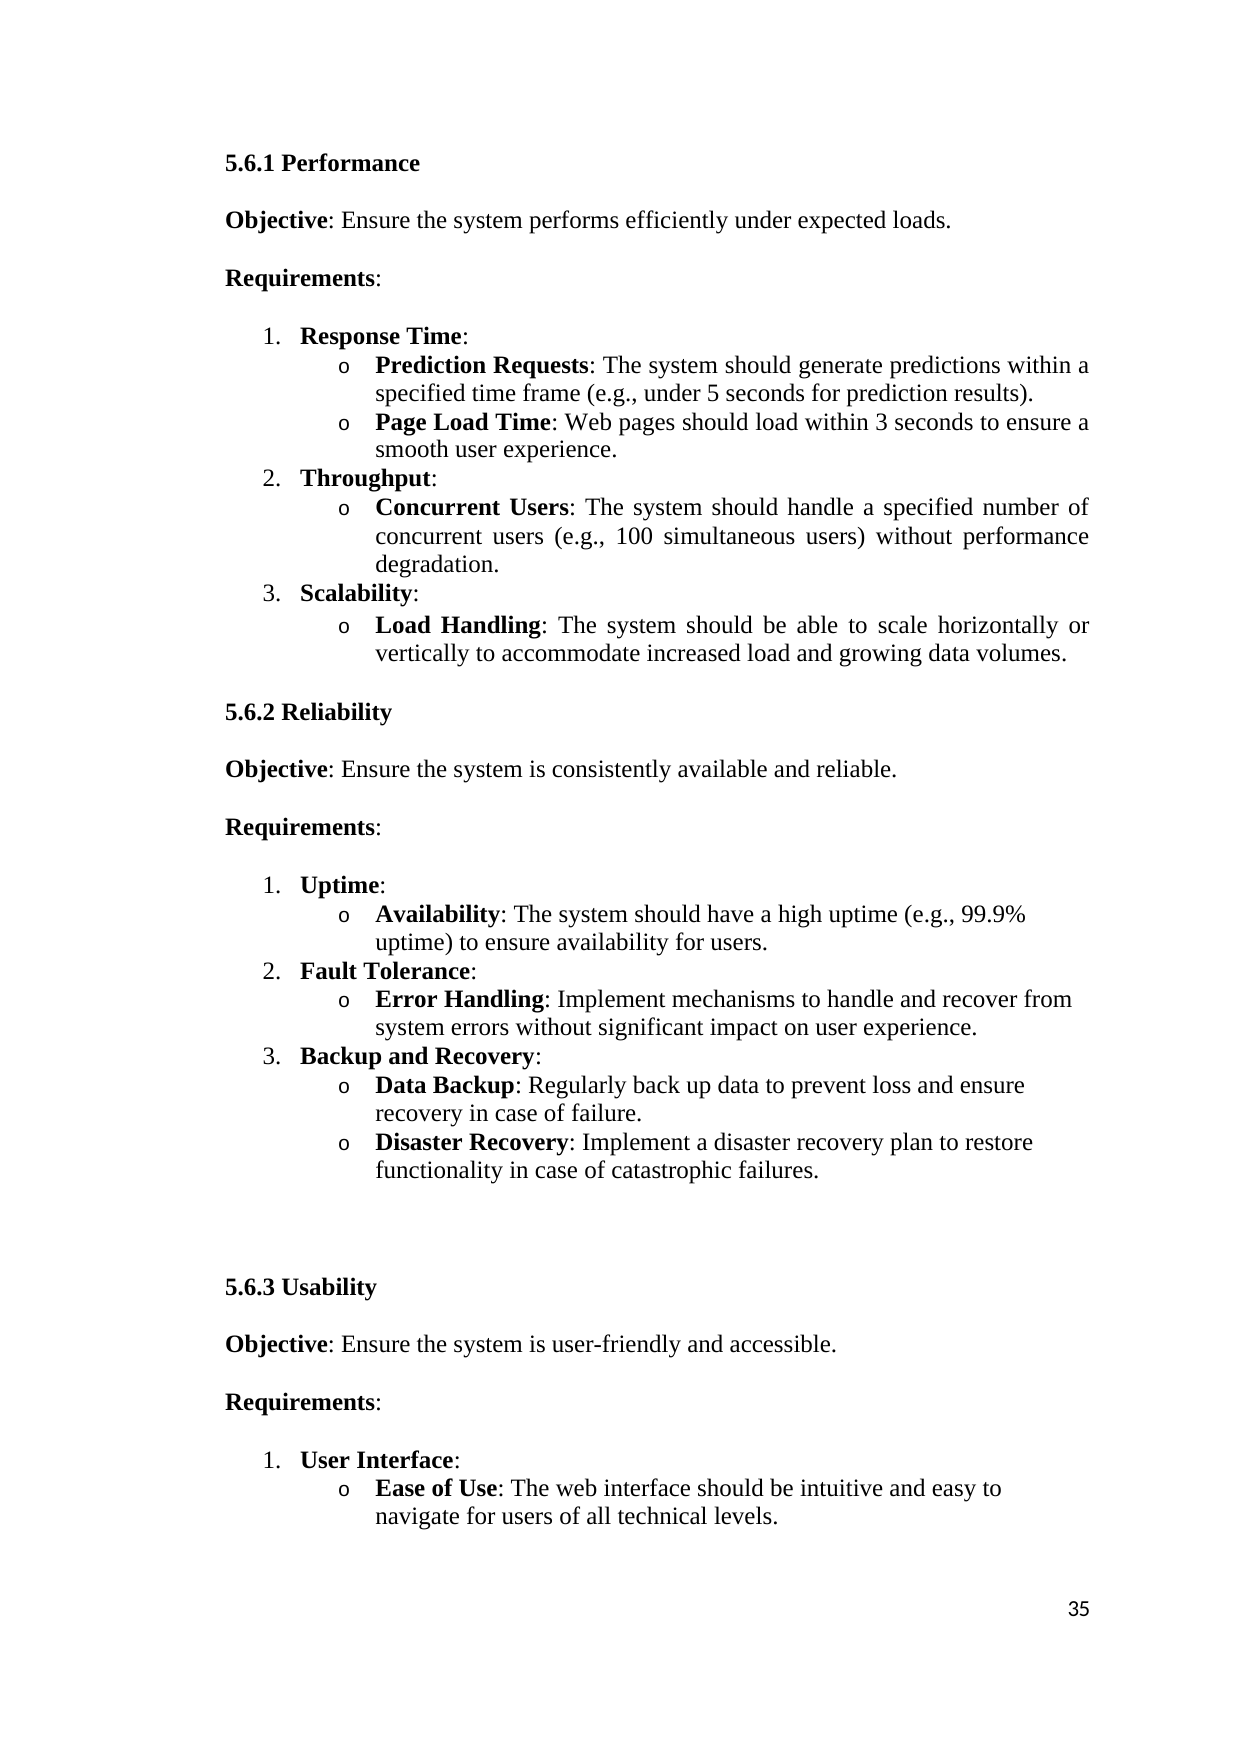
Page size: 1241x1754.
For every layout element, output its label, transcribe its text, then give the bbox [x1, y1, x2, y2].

list Fault Tolerance: [262, 956, 1211, 984]
list Ease of Use: The web interface should be intuitive and easy to navigate for users of all technical levels. [338, 1474, 1090, 1530]
list Reliability [225, 697, 1211, 726]
text Objective: Ensure the system performs efficiently under expected loads. [225, 205, 1211, 234]
list User Interface: [262, 1445, 1211, 1474]
list Availability: The system should have a high uptime (e.g., 99.9% uptime) to ensure availability for users. [338, 899, 1090, 956]
list Response Time: [262, 321, 1211, 350]
list Usability [225, 1272, 1211, 1300]
list Backup and Recovery: [262, 1041, 1211, 1070]
text Objective: Ensure the system is user-friendly and accessible. [225, 1329, 1211, 1358]
text Objective: Ensure the system is consistently available and reliable. [225, 754, 1211, 783]
list Load Handling: The system should be able to scale horizontally or vertically to accommodate increased load and growing data volumes. [338, 611, 1090, 667]
list Page Load Time: Web pages should load within 3 seconds to ensure a smooth user experience. [338, 407, 1090, 463]
list Scalability: [262, 578, 1211, 607]
text Requirements: [225, 1387, 1211, 1416]
text Requirements: [225, 263, 1211, 292]
list Error Handling: Implement mechanisms to handle and recover from system errors without significant impact on user experience. [338, 985, 1090, 1041]
list Performance [225, 148, 1211, 176]
list Uptime: [262, 870, 1211, 899]
list Concurrent Users: The system should handle a specified number of concurrent users (e.g., 100 simultaneous users) without performance degradation. [338, 492, 1090, 578]
text Requirements: [225, 812, 1211, 841]
list Prediction Requests: The system should generate predictions within a specified time frame (e.g., under 5 seconds for prediction results). [338, 350, 1090, 406]
list Data Backup: Regularly back up data to prevent loss and ensure recovery in case of failure. [338, 1071, 1090, 1127]
list Disaster Recovery: Implement a disaster recovery plan to restore functionality in case of catastrophic failures. [338, 1128, 1090, 1183]
list Throughput: [262, 463, 1211, 492]
